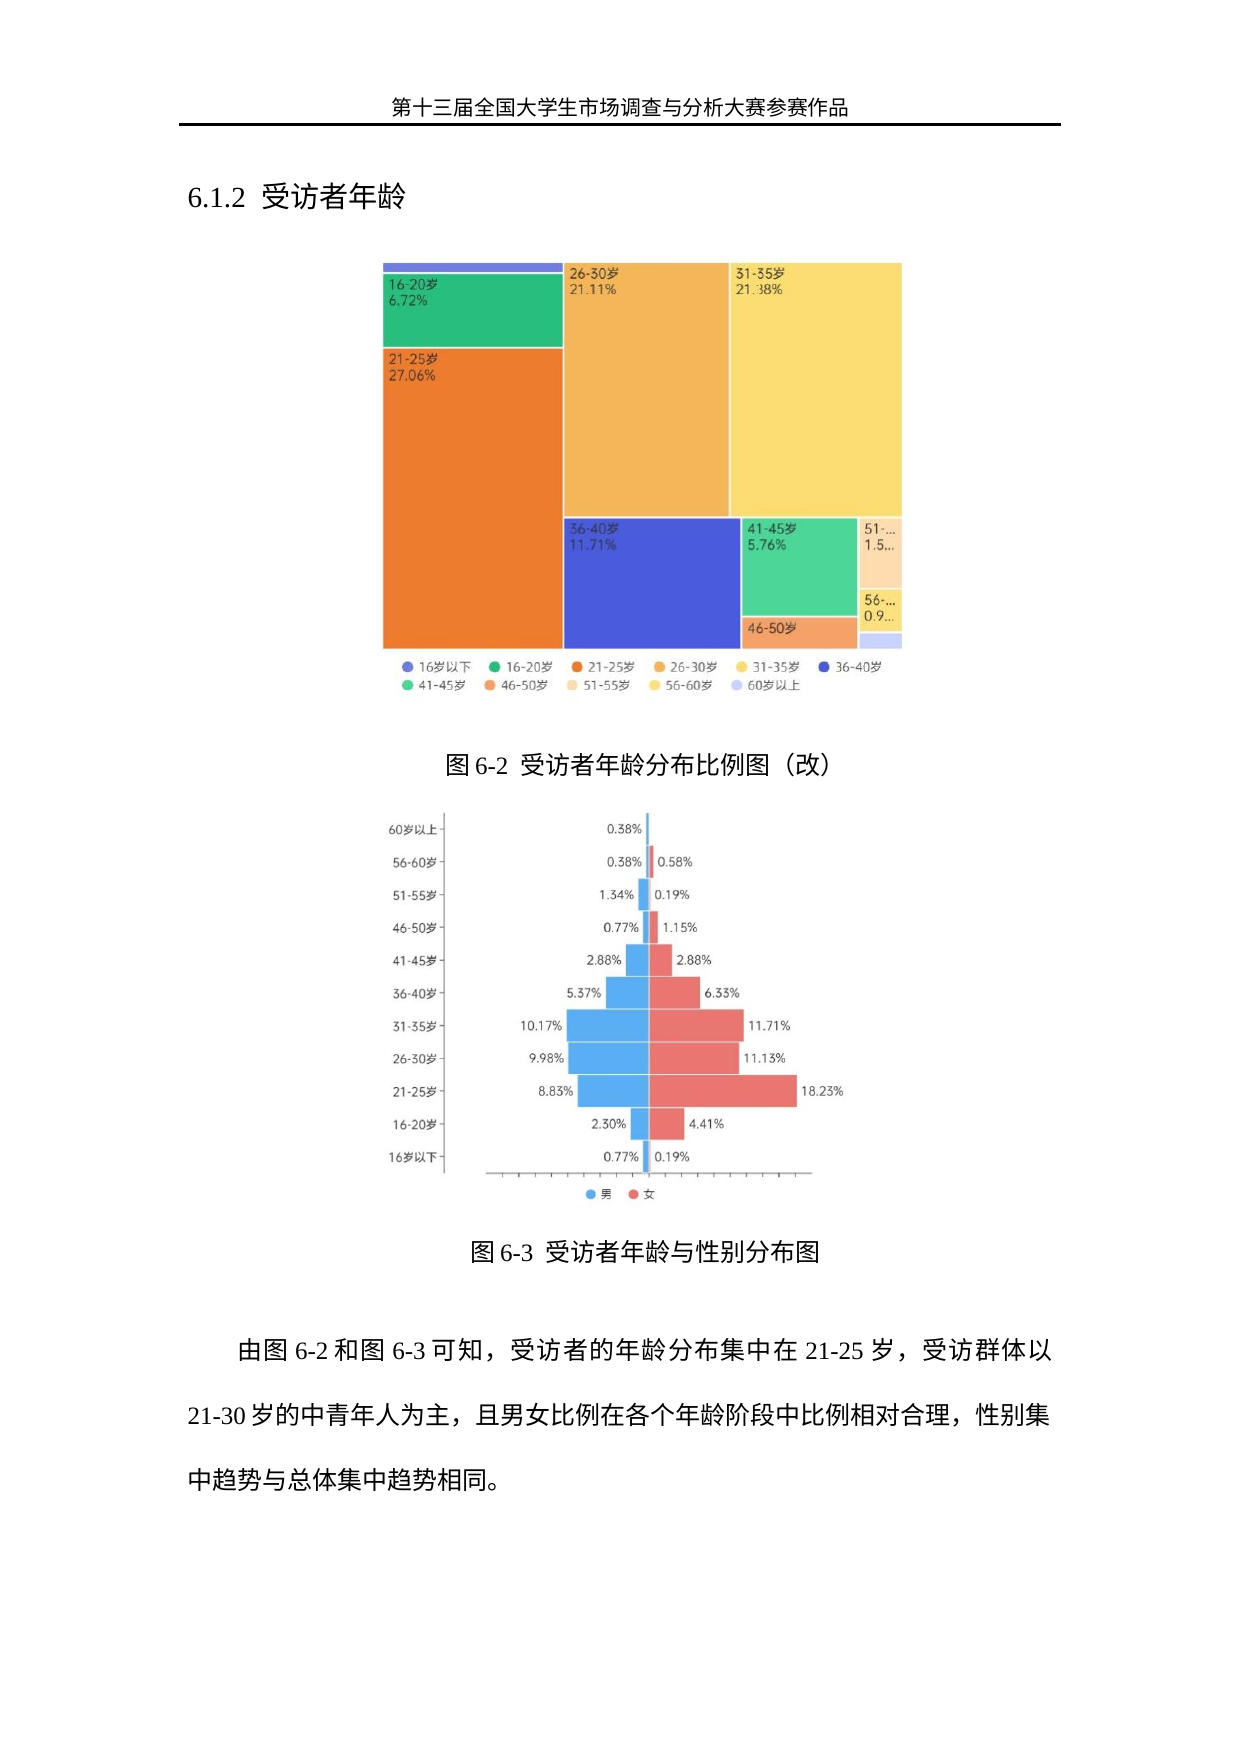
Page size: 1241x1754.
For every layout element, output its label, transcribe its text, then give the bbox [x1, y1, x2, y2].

text 由图6-2和图6-3可知，受访者的年龄分布集中在21-25岁，受访群体以21-30岁的中青年人为主，且男女比例在各个年龄阶段中比例相对合理，性别集中趋势与总体集中趋势相同。 [187, 1316, 1053, 1511]
picture [368, 243, 916, 708]
picture [374, 795, 866, 1214]
text 图6-2 受访者年龄分布比例图（改） [187, 731, 1053, 796]
subtitle 受访者年龄 [187, 162, 1053, 227]
text 图6-3 受访者年龄与性别分布图 [187, 1218, 1053, 1283]
